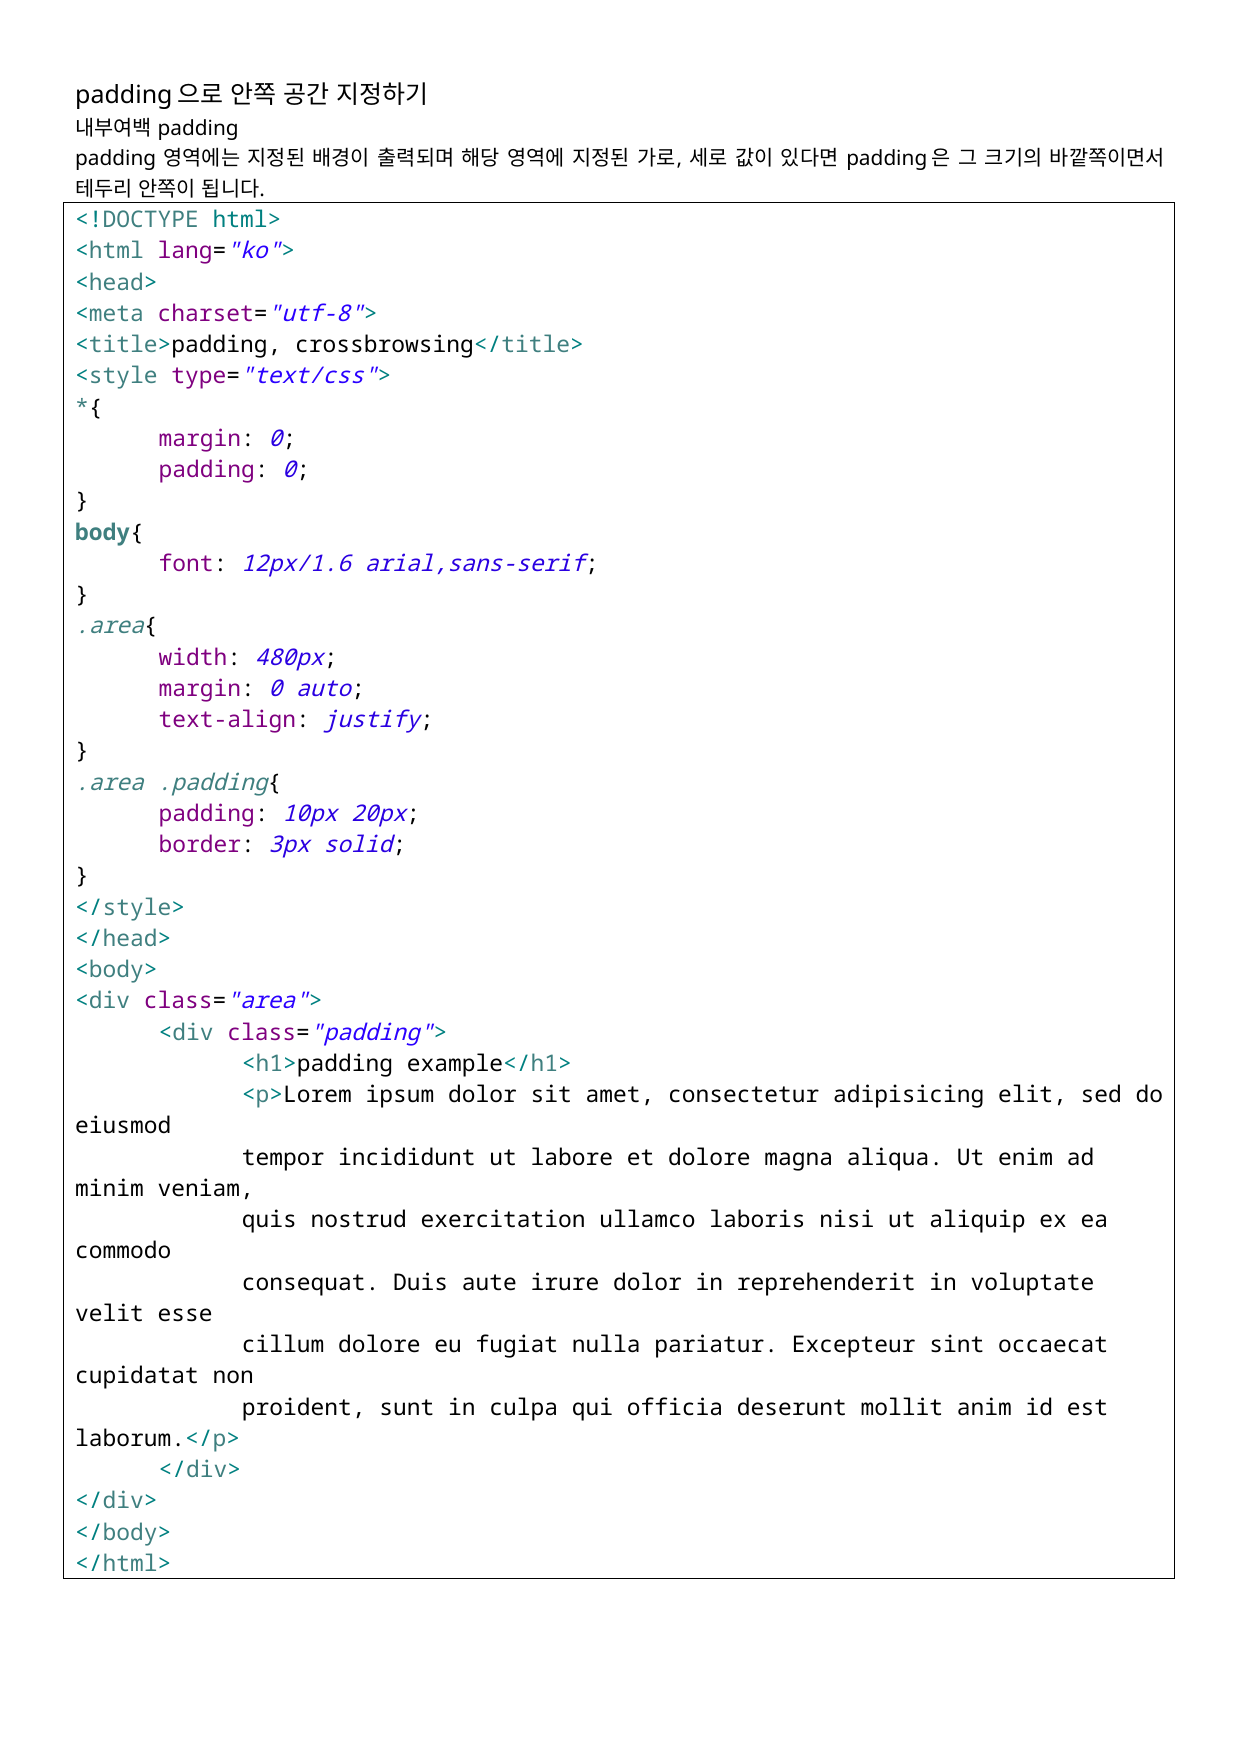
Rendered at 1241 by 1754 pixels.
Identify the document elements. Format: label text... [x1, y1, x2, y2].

text padding 영역에는 지정된 배경이 출력되며 해당 영역에 지정된 가로, 세로 값이 있다면 padding은 그 크기의 바깥쪽이면서 테두리 안쪽이 됩니다. [75, 142, 1165, 202]
text padding으로 안쪽 공간 지정하기 [75, 75, 1165, 111]
text 내부여백 padding [75, 111, 1165, 142]
